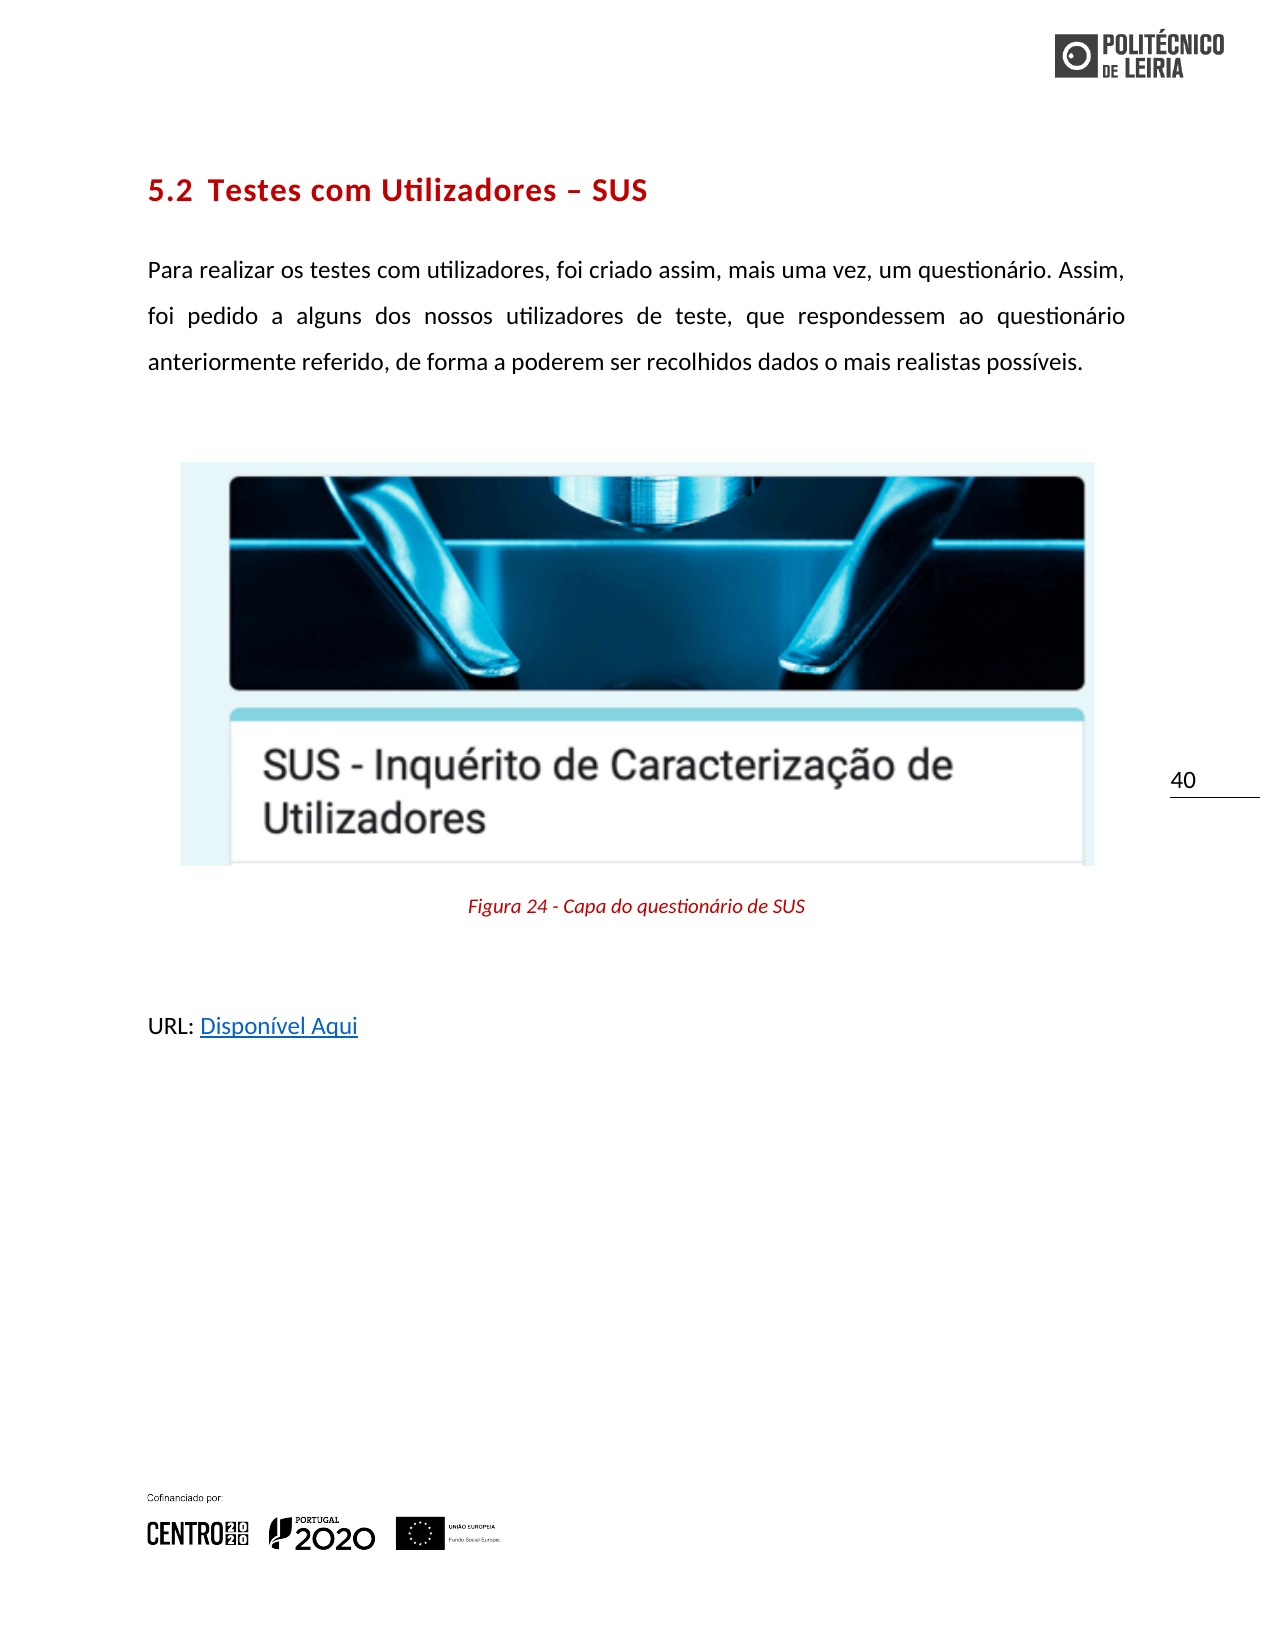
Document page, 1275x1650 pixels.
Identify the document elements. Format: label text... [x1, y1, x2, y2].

text Figura 24 - Capa do questionário de SUS [148, 893, 1127, 919]
subtitle Testes com Utilizadores – SUS [148, 169, 1127, 209]
text Para realizar os testes com utilizadores, foi criado assim, mais uma vez, um questionário. Assim, foi pedido a alguns dos nossos utilizadores de teste, que respondessem ao questionário anteriormente referido, de forma a poderem ser recolhidos dados o mais realistas possíveis. [148, 255, 1127, 377]
picture [147, 1494, 500, 1550]
picture [180, 462, 1095, 866]
text URL: Disponível Aqui [148, 1010, 1127, 1041]
picture [1053, 26, 1225, 80]
